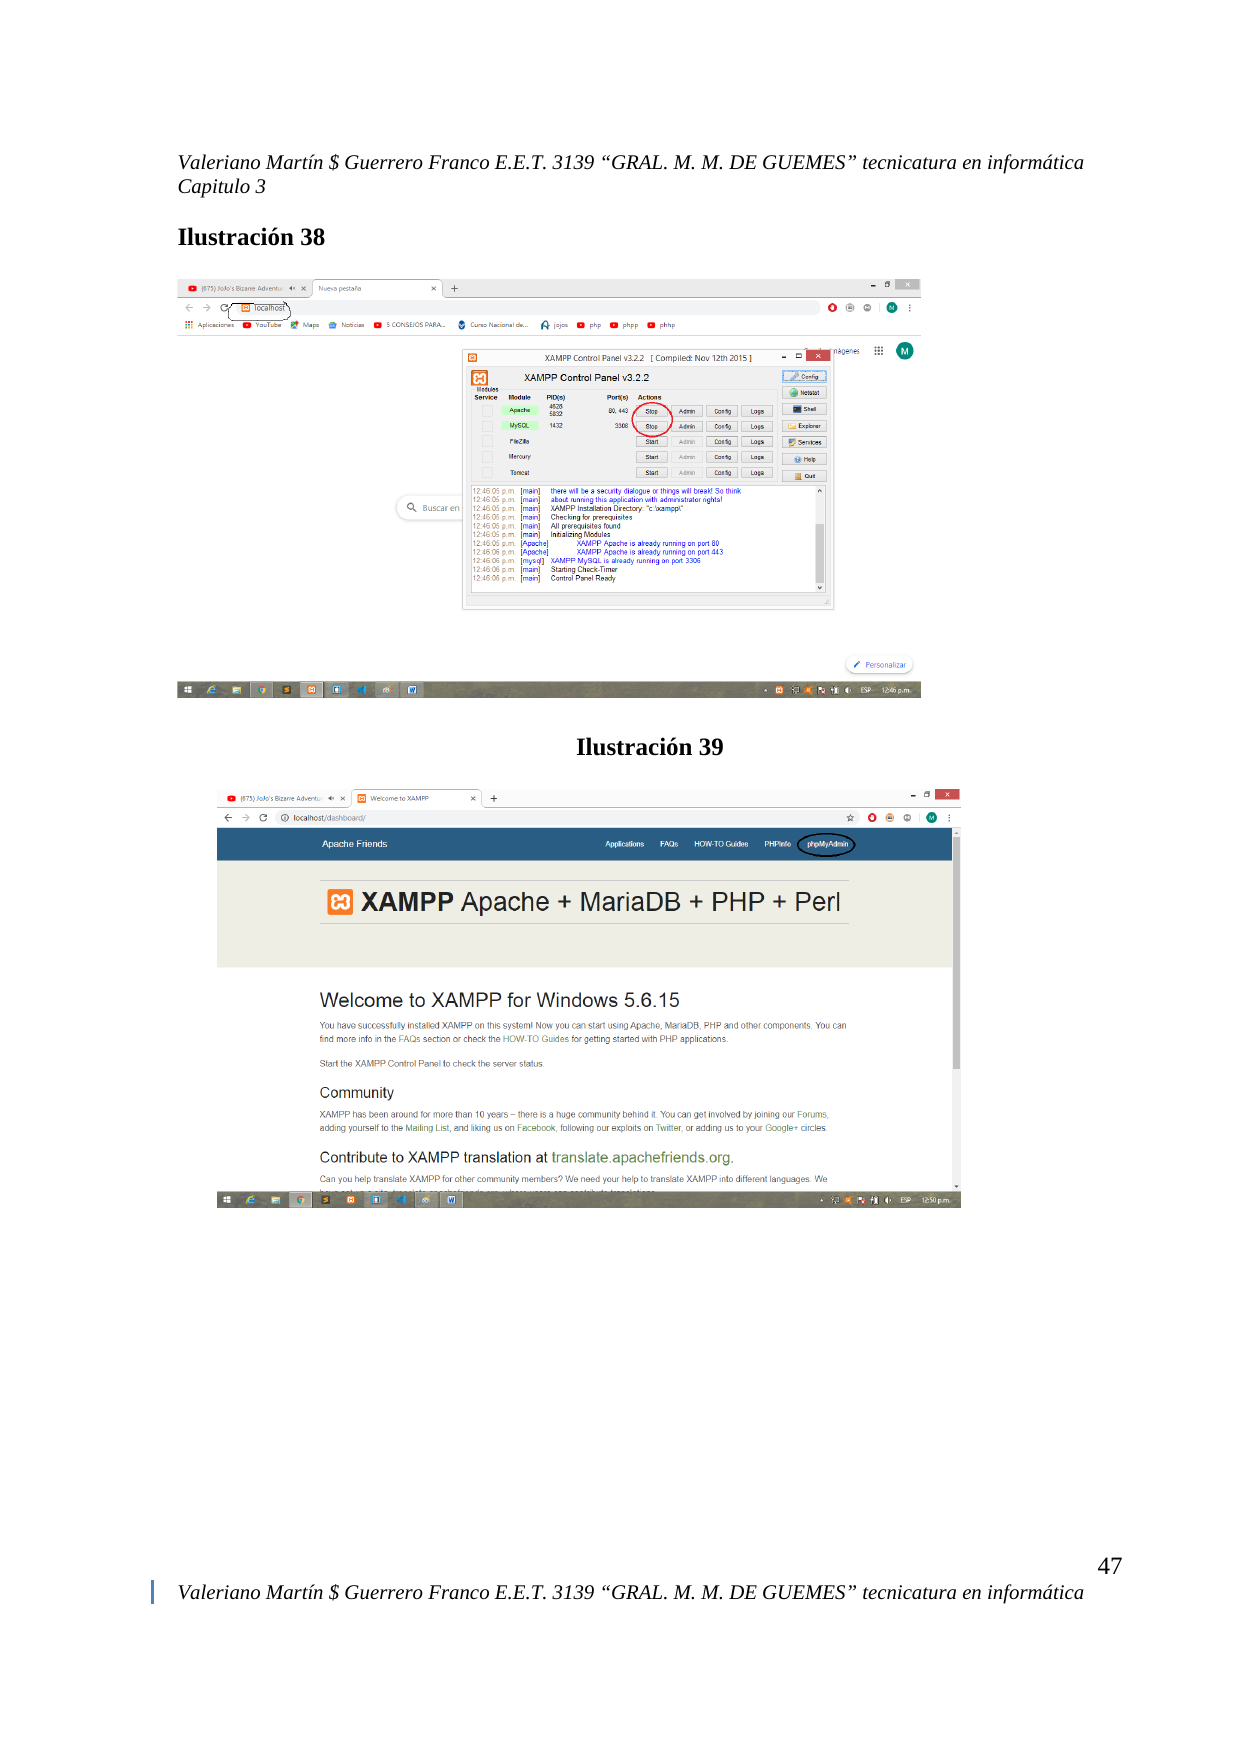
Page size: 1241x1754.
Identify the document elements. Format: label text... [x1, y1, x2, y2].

picture [177, 279, 1043, 703]
picture [217, 789, 1083, 1213]
